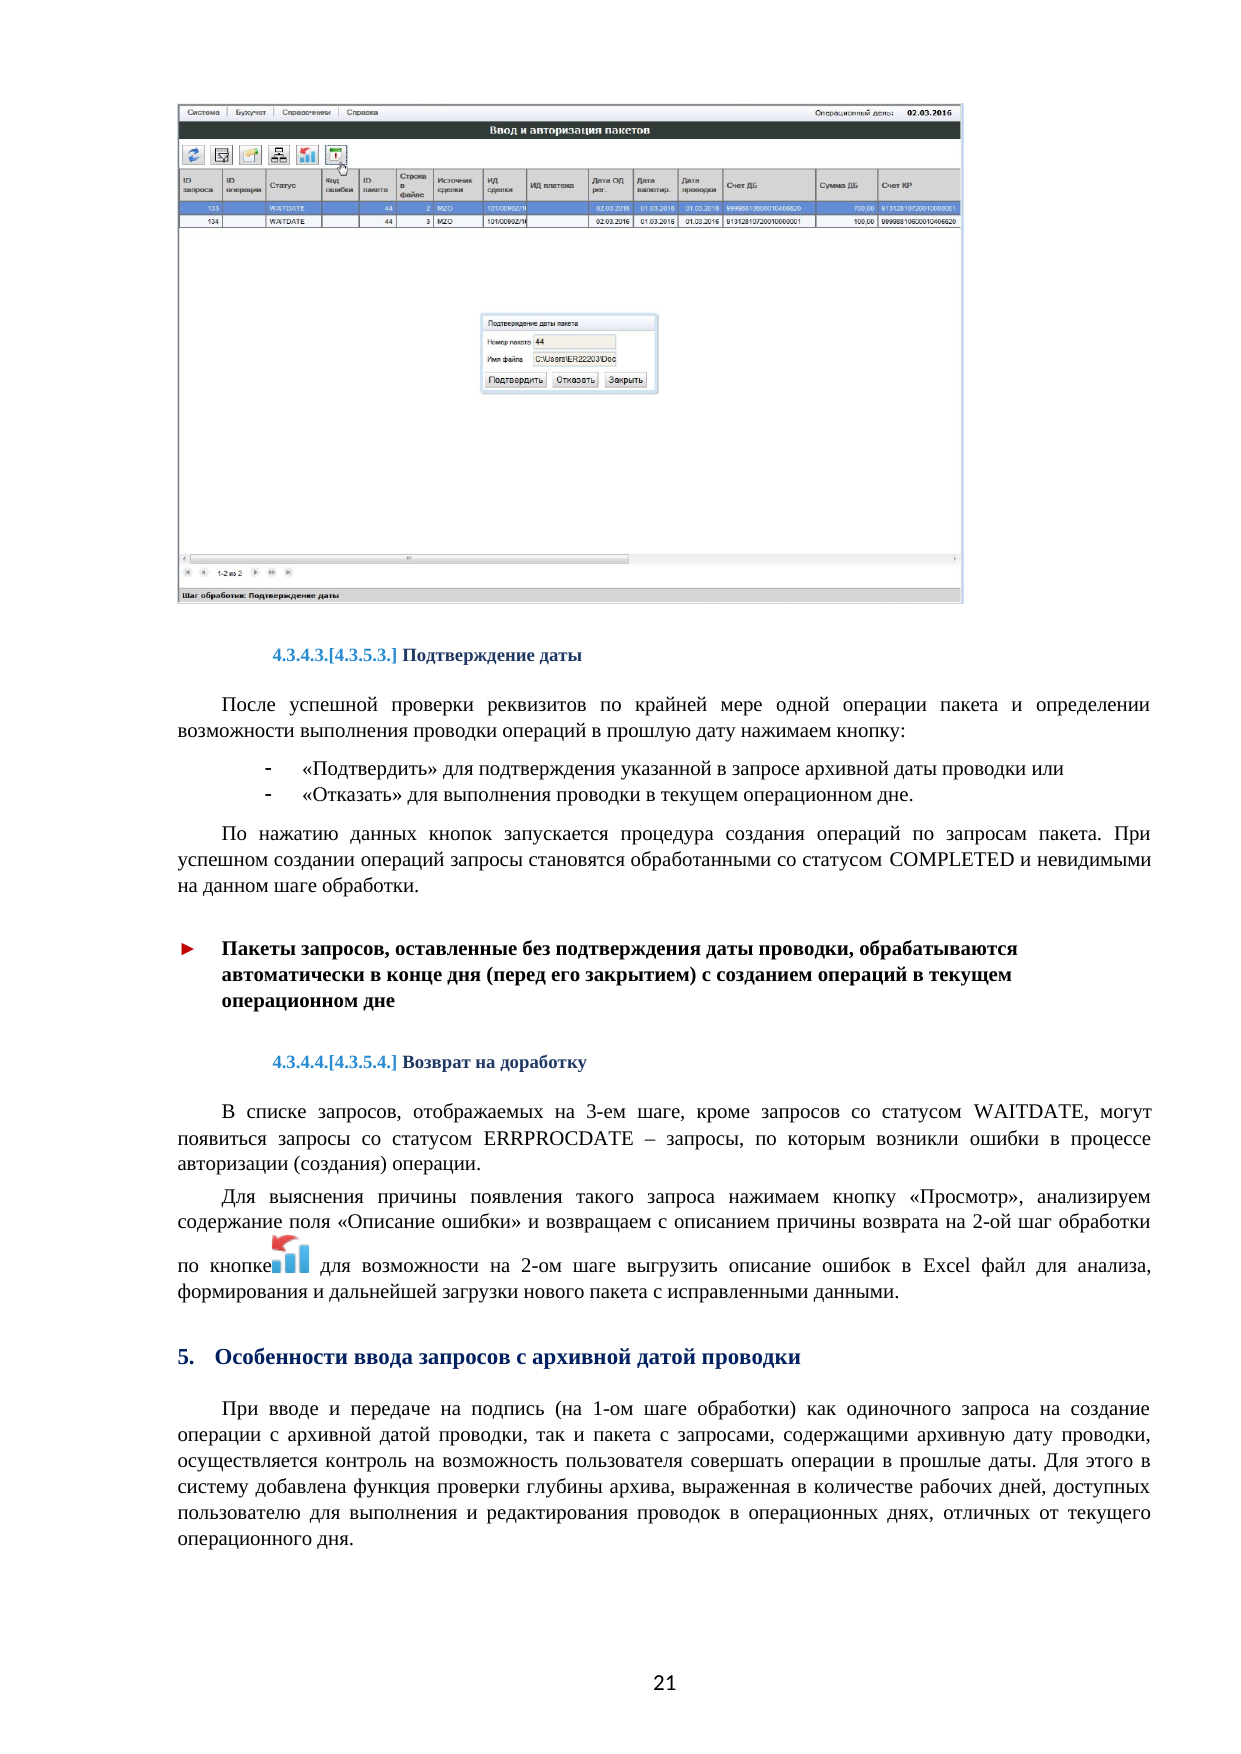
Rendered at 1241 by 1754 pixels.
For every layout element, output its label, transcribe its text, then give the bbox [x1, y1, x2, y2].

list «Подтвердить» для подтверждения указанной в запросе архивной даты проводки или [264, 756, 1152, 780]
list «Отказать» для выполнения проводки в текущем операционном дне. [264, 782, 1152, 806]
picture [271, 1235, 310, 1273]
text При вводе и передаче на подпись (на 1-ом шаге обработки) как одиночного запроса на создание операции с архивной датой проводки, так и пакета с запросами, содержащими архивную дату проводки, осуществляется контроль на возможность пользователя совершать операции в прошлые даты. Для этого в систему добавлена функция проверки глубины архива, выраженная в количестве рабочих дней, доступных пользователю для выполнения и редактирования проводок в операционных днях, отличных от текущего операционного дня. [177, 1396, 1152, 1550]
subtitle Возврат на доработку [272, 1051, 1152, 1073]
list В списке запросов, отображаемых на 3-ем шаге, кроме запросов со статусом WAITDATE, могут появиться запросы со статусом ERRPROCDATE – запросы, по которым возникли ошибки в процессе авторизации (создания) операции. [177, 1099, 1152, 1175]
text ► Пакеты запросов, оставленные без подтверждения даты проводки, обрабатываются автоматически в конце дня (перед его закрытием) с созданием операций в текущем операционном дне [177, 936, 1152, 1012]
text По нажатию данных кнопок запускается процедура создания операций по запросам пакета. При успешном создании операций запросы становятся обработанными со статусом COMPLETED и невидимыми на данном шаге обработки. [177, 821, 1152, 897]
list После успешной проверки реквизитов по крайней мере одной операции пакета и определении возможности выполнения проводки операций в прошлую дату нажимаем кнопку: [177, 692, 1152, 742]
subtitle Особенности ввода запросов с архивной датой проводки [177, 1343, 1152, 1369]
picture [177, 103, 964, 604]
list Для выяснения причины появления такого запроса нажимаем кнопку «Просмотр», анализируем содержание поля «Описание ошибки» и возвращаем с описанием причины возврата на 2-ой шаг обработки по кнопке для возможности на 2-ом шаге выгрузить описание ошибок в Excel файл для анализа, формирования и дальнейшей загрузки нового пакета с исправленными данными. [177, 1183, 1152, 1303]
subtitle Подтверждение даты [272, 644, 1152, 665]
